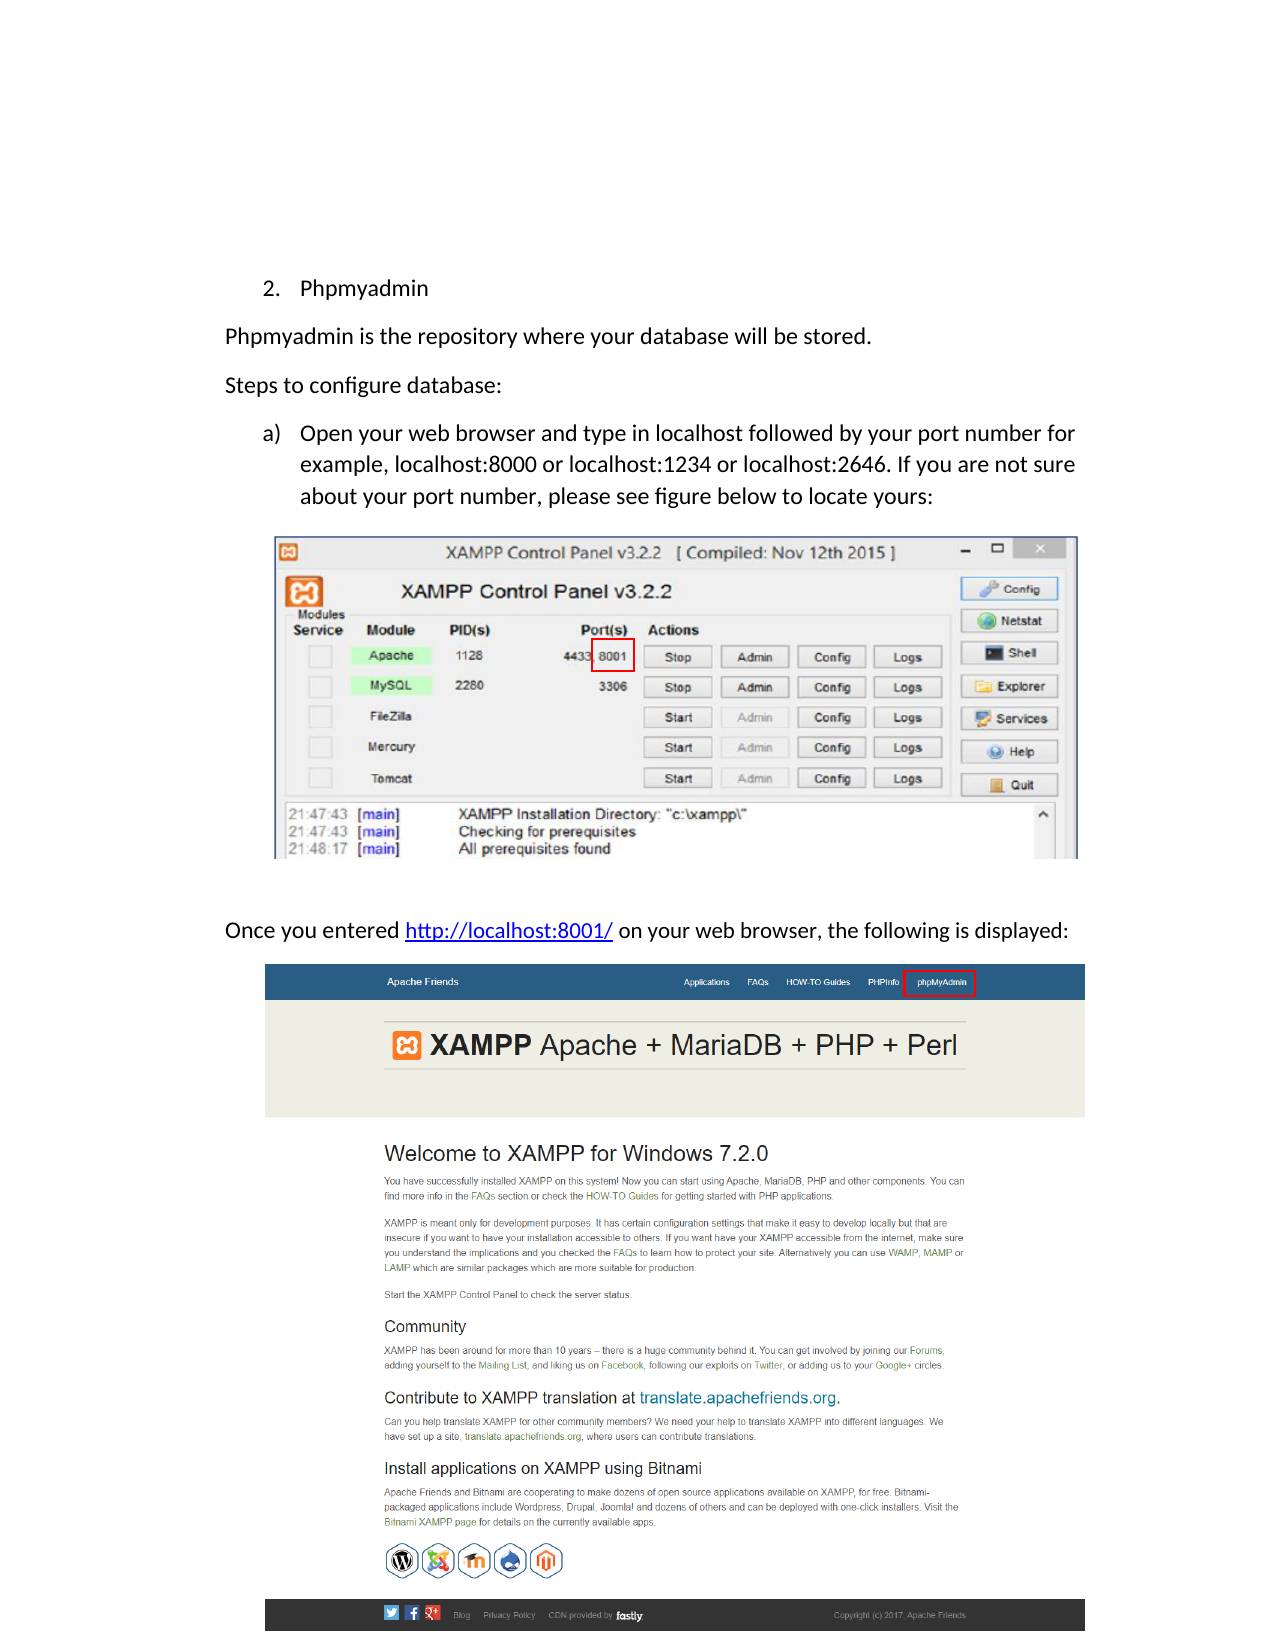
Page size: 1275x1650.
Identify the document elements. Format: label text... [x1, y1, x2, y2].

text Once you entered http://localhost:8001/ on your web browser, the following is displayed: [225, 915, 1125, 944]
picture [265, 964, 1085, 1631]
picture [271, 533, 1079, 859]
list Phpmyadmin [262, 273, 1125, 302]
text Phpmyadmin is the repository where your database will be stored. [225, 321, 1125, 351]
list Open your web browser and type in localhost followed by your port number for example, localhost:8000 or localhost:1234 or localhost:2646. If you are not sure about your port number, please see figure below to locate yours: [262, 418, 1125, 510]
text Steps to configure database: [225, 370, 1125, 399]
